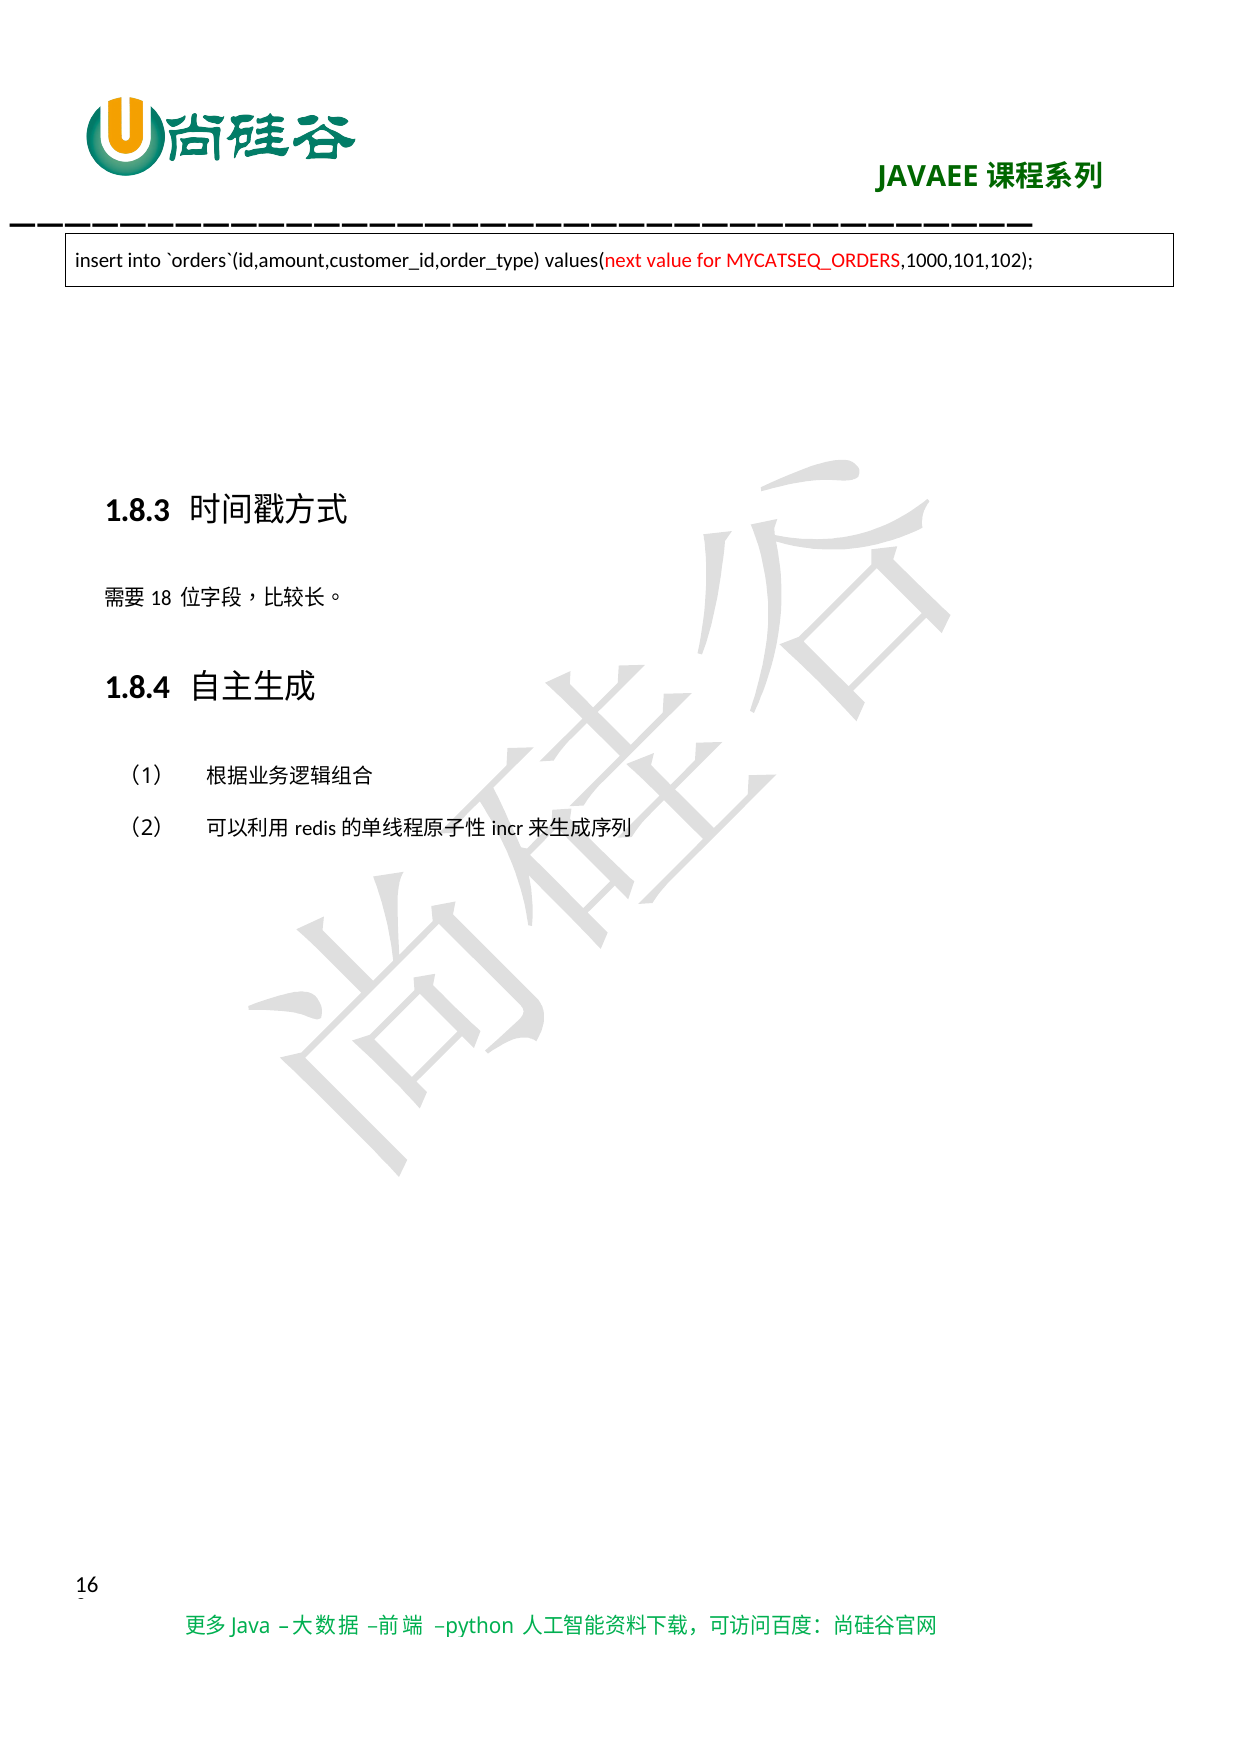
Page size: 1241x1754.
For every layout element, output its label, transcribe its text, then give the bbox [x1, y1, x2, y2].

picture [86, 97, 356, 176]
text 需要 18 位字段，比较长。 [104, 582, 1240, 612]
list 根据业务逻辑组合 [119, 760, 1240, 789]
subtitle 自主生成 [104, 663, 1240, 708]
subtitle 时间戳方式 [104, 486, 1240, 531]
list 可以利用 redis 的单线程原子性 incr 来生成序列 [119, 812, 1240, 841]
text ————————————————————————————————————— [8, 192, 1240, 244]
